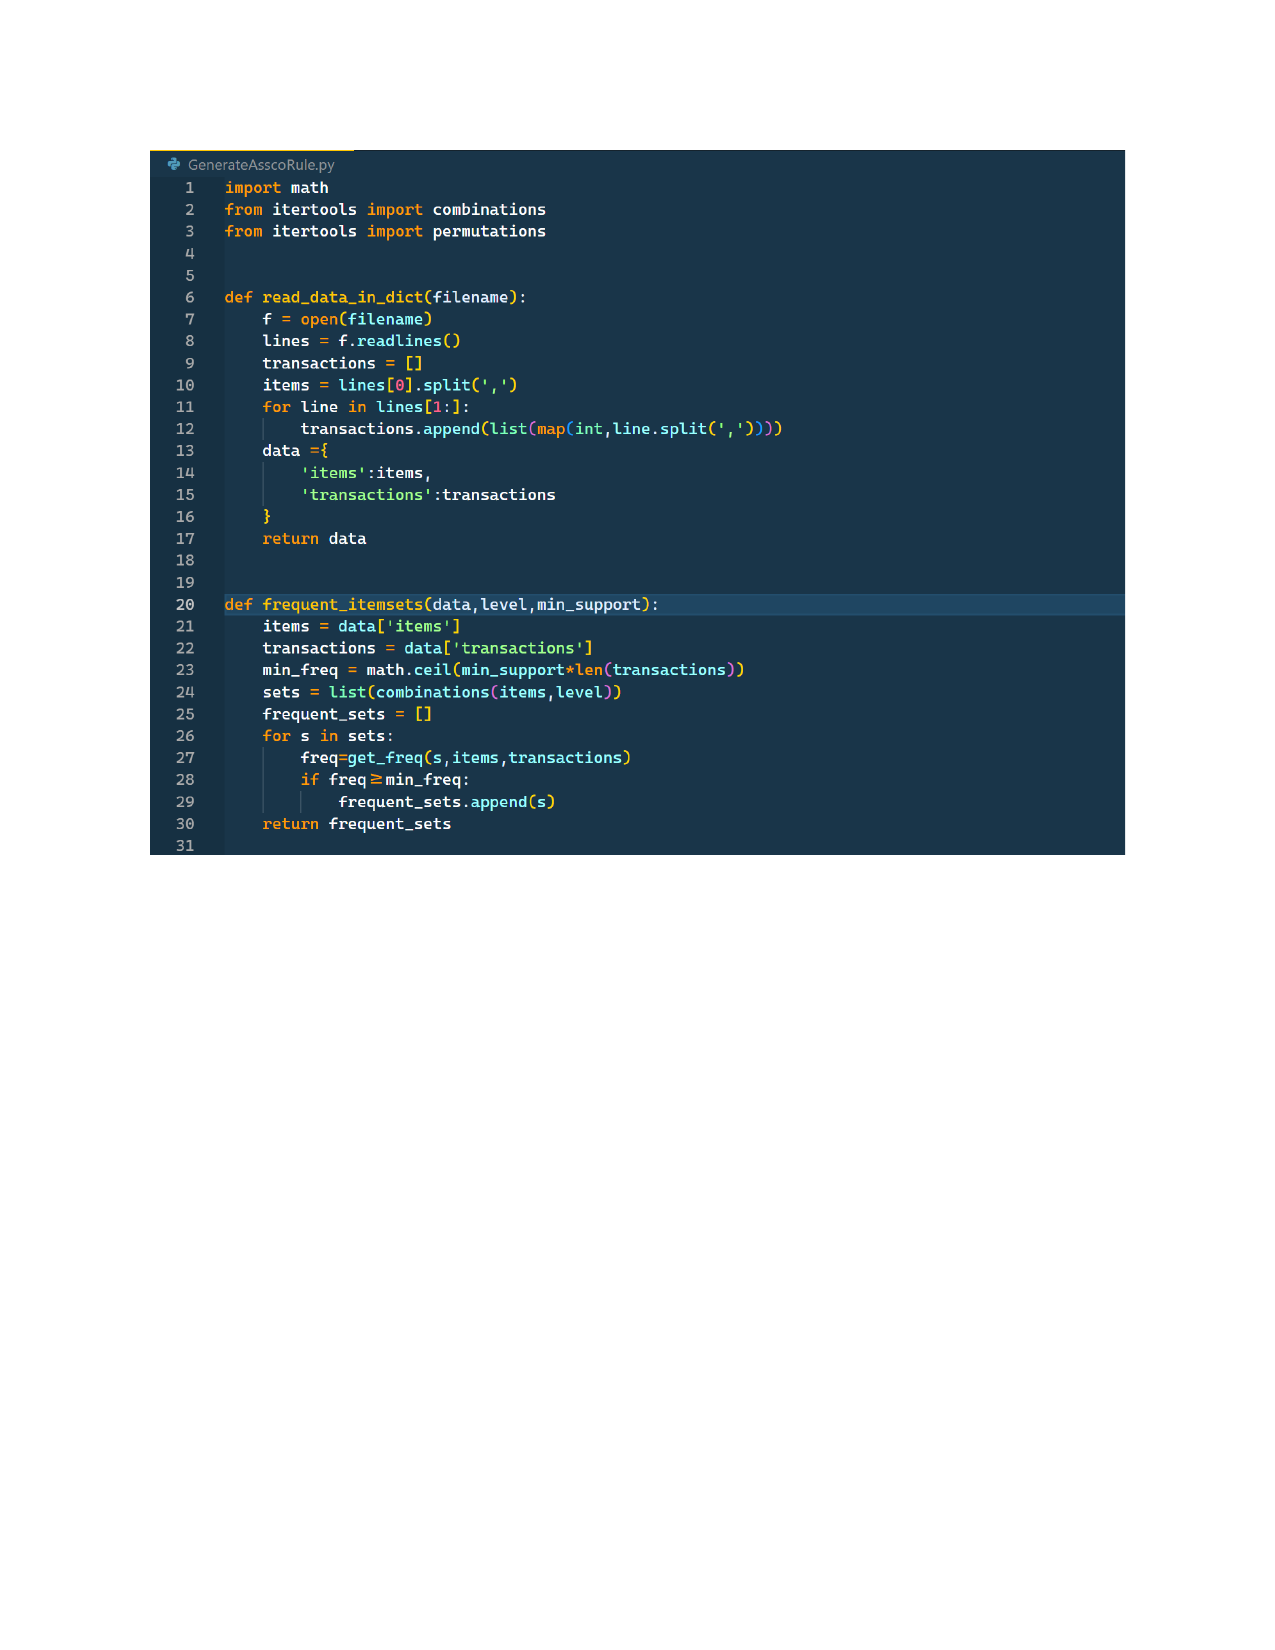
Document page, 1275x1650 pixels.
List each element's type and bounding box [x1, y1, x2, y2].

picture [150, 150, 1125, 855]
